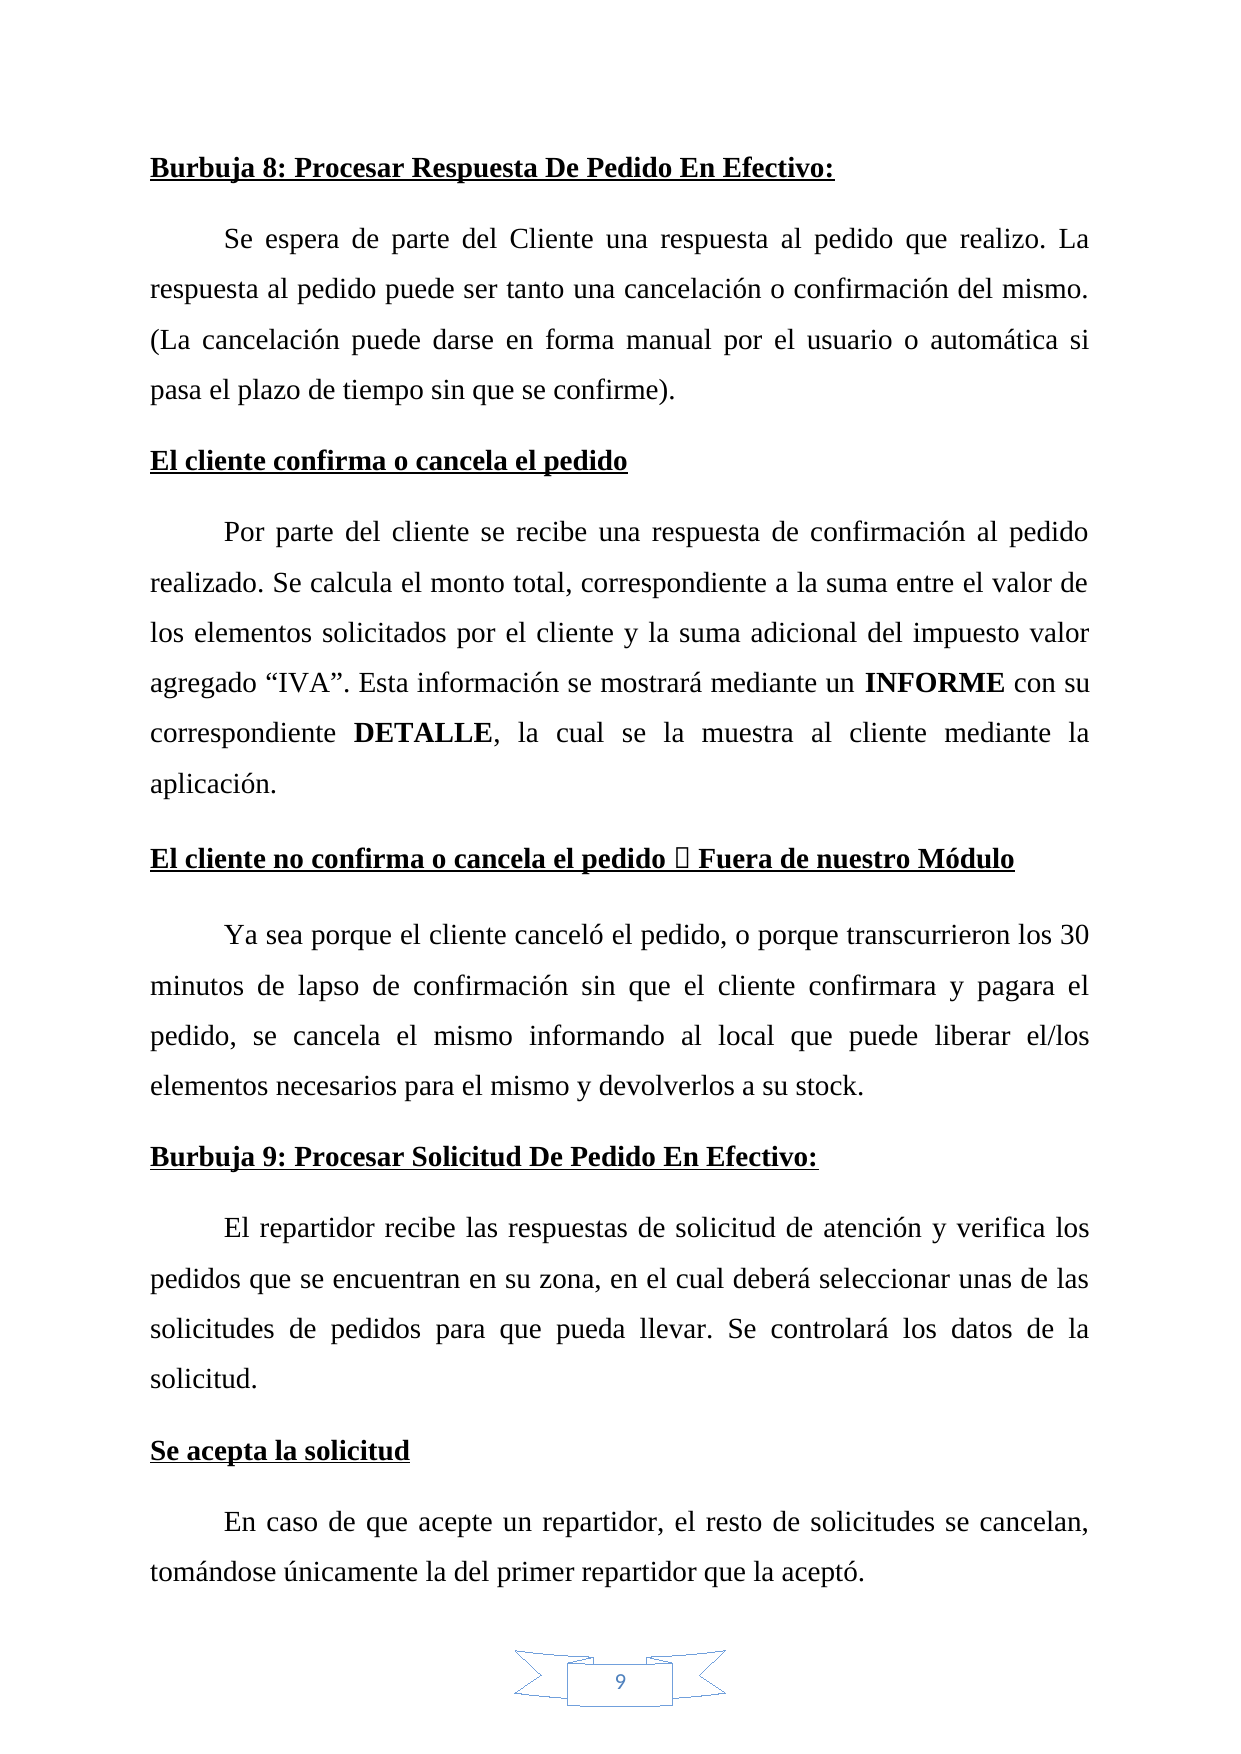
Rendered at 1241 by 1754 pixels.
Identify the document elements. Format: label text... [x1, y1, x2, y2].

text El cliente confirma o cancela el pedido [150, 443, 1090, 477]
text Ya sea porque el cliente canceló el pedido, o porque transcurrieron los 30 minutos de lapso de confirmación sin que el cliente confirmara y pagara el pedido, se cancela el mismo informando al local que puede liberar el/los elementos necesarios para el mismo y devolverlos a su stock. [150, 917, 1090, 1102]
text El repartidor recibe las respuestas de solicitud de atención y verifica los pedidos que se encuentran en su zona, en el cual deberá seleccionar unas de las solicitudes de pedidos para que pueda llevar. Se controlará los datos de la solicitud. [150, 1211, 1090, 1395]
text Por parte del cliente se recibe una respuesta de confirmación al pedido realizado. Se calcula el monto total, correspondiente a la suma entre el valor de los elementos solicitados por el cliente y la suma adicional del impuesto valor agregado “IVA”. Esta información se mostrará mediante un INFORME con su correspondiente DETALLE, la cual se la muestra al cliente mediante la aplicación. [150, 514, 1090, 799]
text El cliente no confirma o cancela el pedido  Fuera de nuestro Módulo [150, 837, 1090, 877]
text Burbuja 8: Procesar Respuesta De Pedido En Efectivo: [150, 150, 1090, 183]
text En caso de que acepte un repartidor, el resto de solicitudes se cancelan, tomándose únicamente la del primer repartidor que la aceptó. [150, 1504, 1090, 1588]
text Burbuja 9: Procesar Solicitud De Pedido En Efectivo: [150, 1139, 1090, 1173]
text Se acepta la solicitud [150, 1433, 1090, 1466]
text Se espera de parte del Cliente una respuesta al pedido que realizo. La respuesta al pedido puede ser tanto una cancelación o confirmación del mismo. (La cancelación puede darse en forma manual por el usuario o automática si pasa el plazo de tiempo sin que se confirme). [150, 221, 1090, 406]
